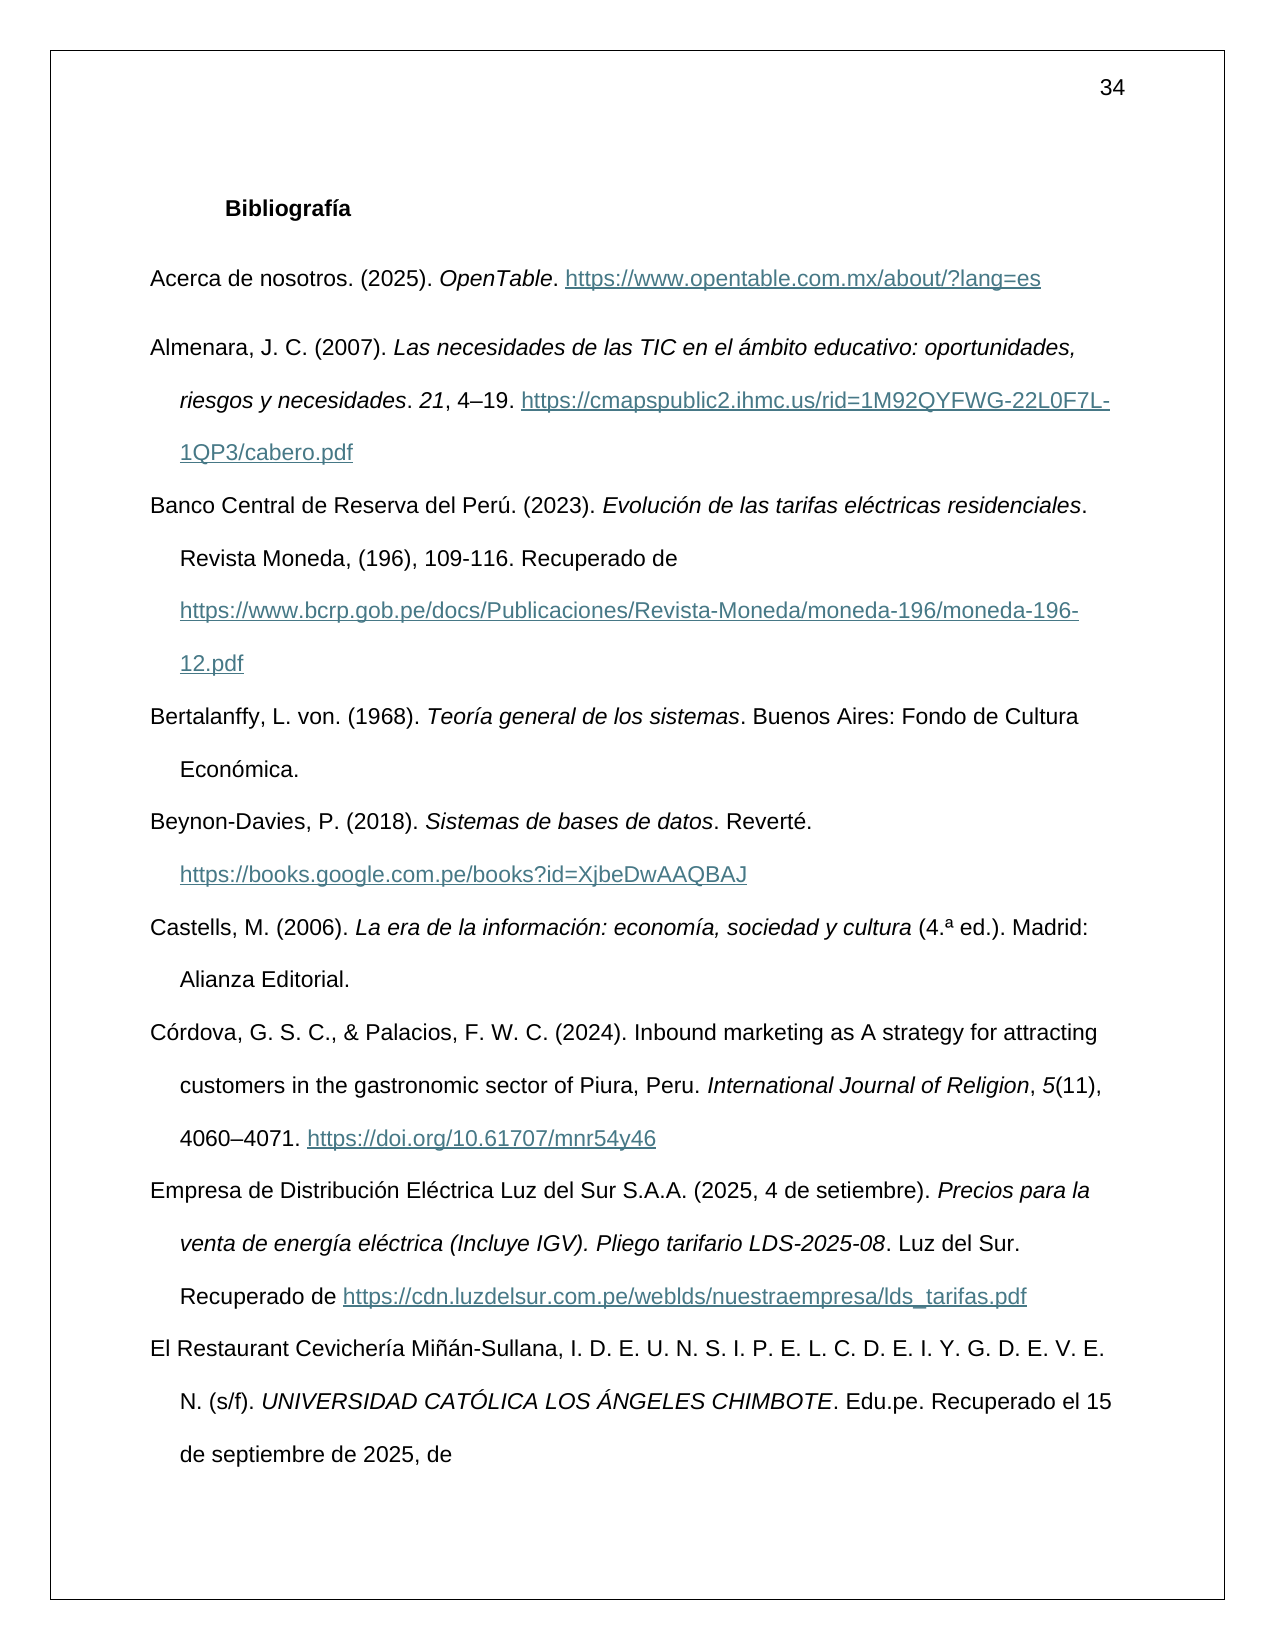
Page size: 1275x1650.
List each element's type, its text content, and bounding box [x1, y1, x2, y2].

text Acerca de nosotros. (2025). OpenTable. https://www.opentable.com.mx/about/?lang=es [150, 264, 1125, 291]
text Castells, M. (2006). La era de la información: economía, sociedad y cultura (4.ª ed.). Madrid: Alianza Editorial. [150, 914, 1125, 993]
text Banco Central de Reserva del Perú. (2023). Evolución de las tarifas eléctricas residenciales. Revista Moneda, (196), 109-116. Recuperado de https://www.bcrp.gob.pe/docs/Publicaciones/Revista-Moneda/moneda-196/moneda-196-12.pdf [150, 492, 1125, 676]
text Bertalanffy, L. von. (1968). Teoría general de los sistemas. Buenos Aires: Fondo de Cultura Económica. [150, 703, 1125, 782]
text Almenara, J. C. (2007). Las necesidades de las TIC en el ámbito educativo: oportunidades, riesgos y necesidades. 21, 4–19. https://cmapspublic2.ihmc.us/rid=1M92QYFWG-22L0F7L-1QP3/cabero.pdf [150, 334, 1125, 466]
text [150, 1335, 1125, 1467]
text Empresa de Distribución Eléctrica Luz del Sur S.A.A. (2025, 4 de setiembre). Precios para la venta de energía eléctrica (Incluye IGV). Pliego tarifario LDS-2025-08. Luz del Sur. Recuperado de https://cdn.luzdelsur.com.pe/weblds/nuestraempresa/lds_tarifas.pdf [150, 1177, 1125, 1309]
subtitle Bibliografía [225, 195, 1125, 221]
text Beynon-Davies, P. (2018). Sistemas de bases de datos. Reverté. https://books.google.com.pe/books?id=XjbeDwAAQBAJ [150, 808, 1125, 887]
text Córdova, G. S. C., & Palacios, F. W. C. (2024). Inbound marketing as A strategy for attracting customers in the gastronomic sector of Piura, Peru. International Journal of Religion, 5(11), 4060–4071. https://doi.org/10.61707/mnr54y46 [150, 1019, 1125, 1151]
